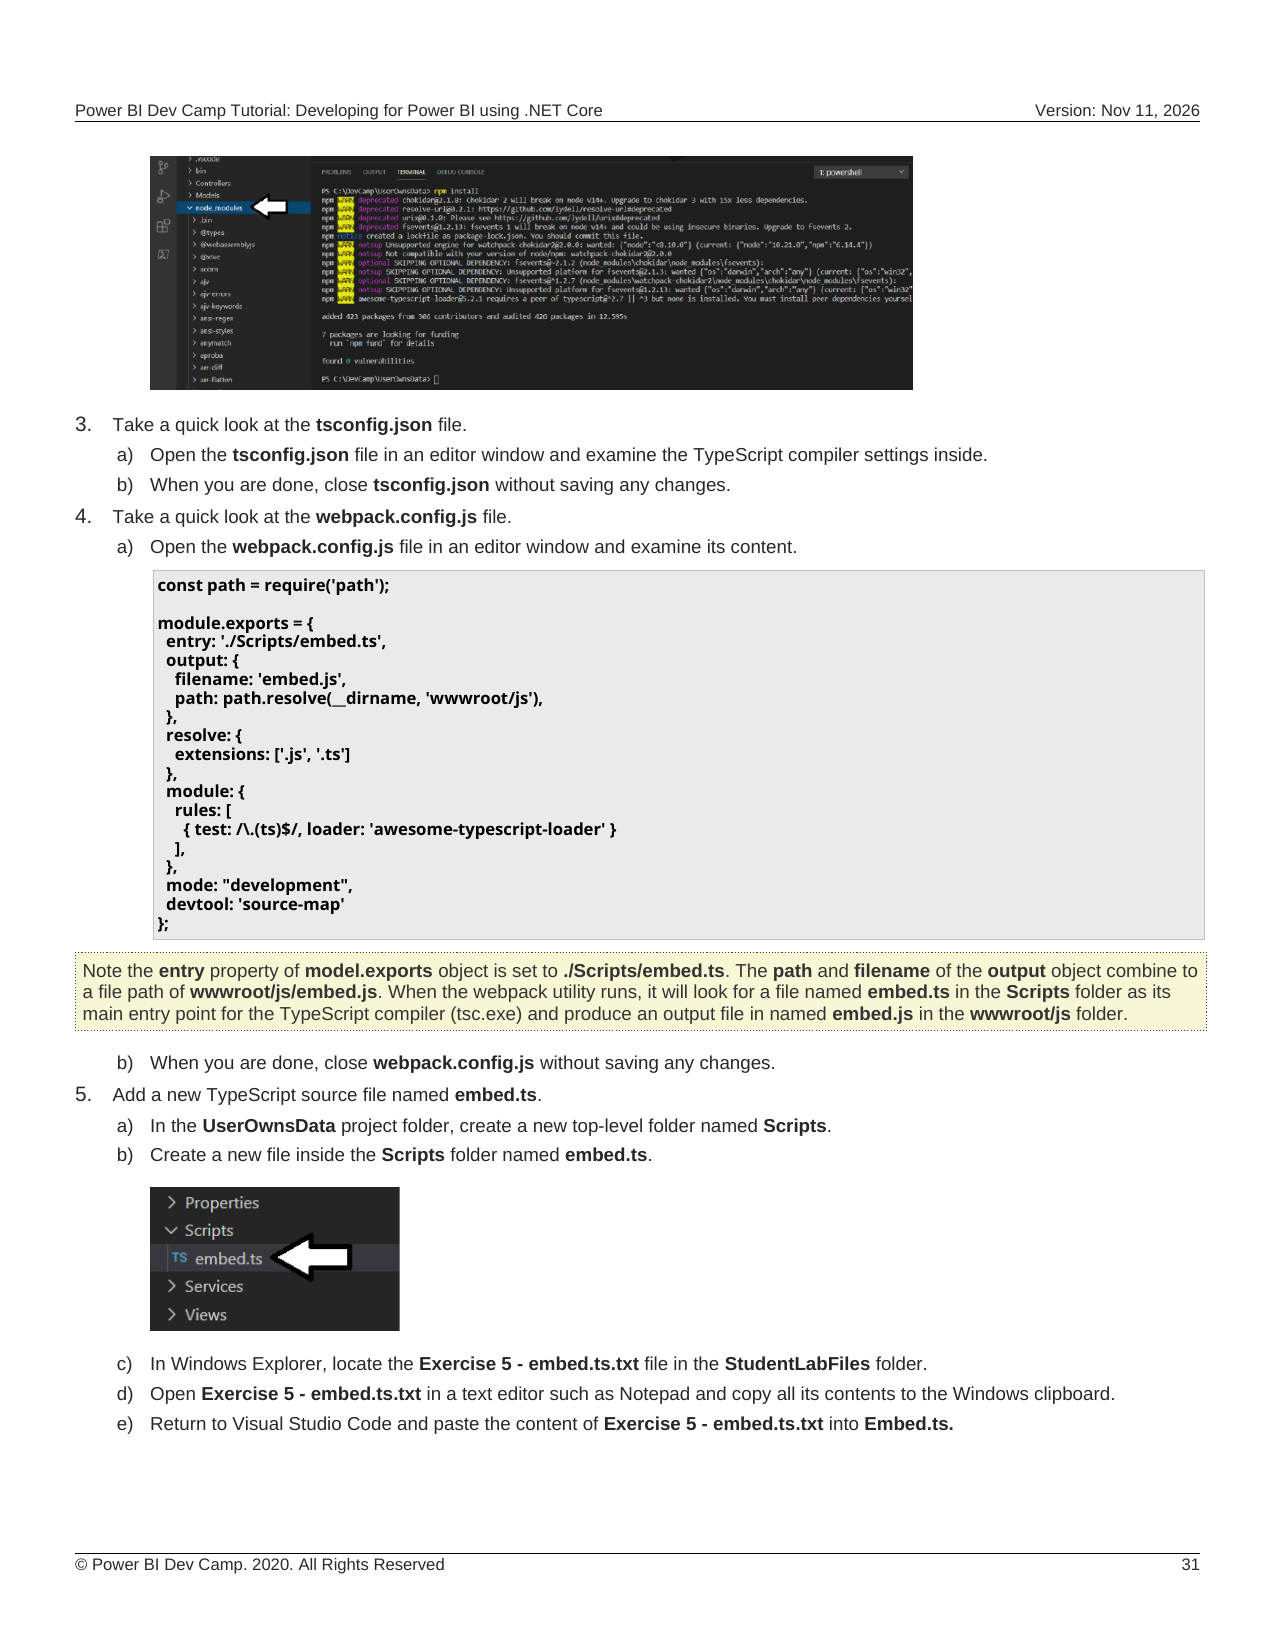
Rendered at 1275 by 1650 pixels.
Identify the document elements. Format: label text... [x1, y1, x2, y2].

picture [150, 156, 913, 390]
text In Windows Explorer, locate the Exercise 5 - embed.ts.txt file in the StudentLabFiles folder. [117, 1353, 1200, 1374]
text }; [154, 907, 1204, 939]
text filename: 'embed.js', [154, 663, 1204, 682]
text { test: /\.(ts)$/, loader: 'awesome-typescript-loader' } [154, 813, 1204, 832]
text module: { [154, 776, 1204, 795]
text ], [154, 832, 1204, 851]
text resolve: { [154, 720, 1204, 738]
text output: { [154, 645, 1204, 663]
text path: path.resolve(__dirname, 'wwwroot/js'), [154, 682, 1204, 701]
text Note the entry property of model.exports object is set to ./Scripts/embed.ts. The path and filename of the output object combine to a file path of wwwroot/js/embed.js. When the webpack utility runs, it will look for a file named embed.ts in the Scripts folder as its main entry point for the TypeScript compiler (tsc.exe) and produce an output file in named embed.js in the wwwroot/js folder. [75, 952, 1207, 1031]
text mode: "development", [154, 870, 1204, 888]
text extensions: ['.js', '.ts'] [154, 738, 1204, 757]
text devtool: 'source-map' [154, 888, 1204, 907]
text rules: [ [154, 795, 1204, 813]
text Return to Visual Studio Code and paste the content of Exercise 5 - embed.ts.txt into Embed.ts. [117, 1412, 1200, 1434]
text }, [154, 851, 1204, 870]
text Add a new TypeScript source file named embed.ts. [75, 1082, 1200, 1106]
text }, [154, 701, 1204, 720]
text Take a quick look at the tsconfig.json file. [75, 411, 1200, 435]
text const path = require('path'); [154, 571, 1204, 588]
text Create a new file inside the Scripts folder named embed.ts. [117, 1144, 1200, 1166]
text Open the tsconfig.json file in an editor window and examine the TypeScript compiler settings inside. [117, 444, 1200, 465]
text When you are done, close tsconfig.json without saving any changes. [117, 473, 1200, 495]
text Open Exercise 5 - embed.ts.txt in a text editor such as Notepad and copy all its contents to the Windows clipboard. [117, 1383, 1200, 1404]
text In the UserOwnsData project folder, create a new top-level folder named Scripts. [117, 1114, 1200, 1136]
text }, [154, 757, 1204, 776]
text Open the webpack.config.js file in an editor window and examine its content. [117, 536, 1200, 557]
picture [150, 1187, 400, 1331]
text Take a quick look at the webpack.config.js file. [75, 503, 1200, 527]
text entry: './Scripts/embed.ts', [154, 626, 1204, 645]
text module.exports = { [154, 607, 1204, 626]
text When you are done, close webpack.config.js without saving any changes. [117, 1052, 1200, 1074]
